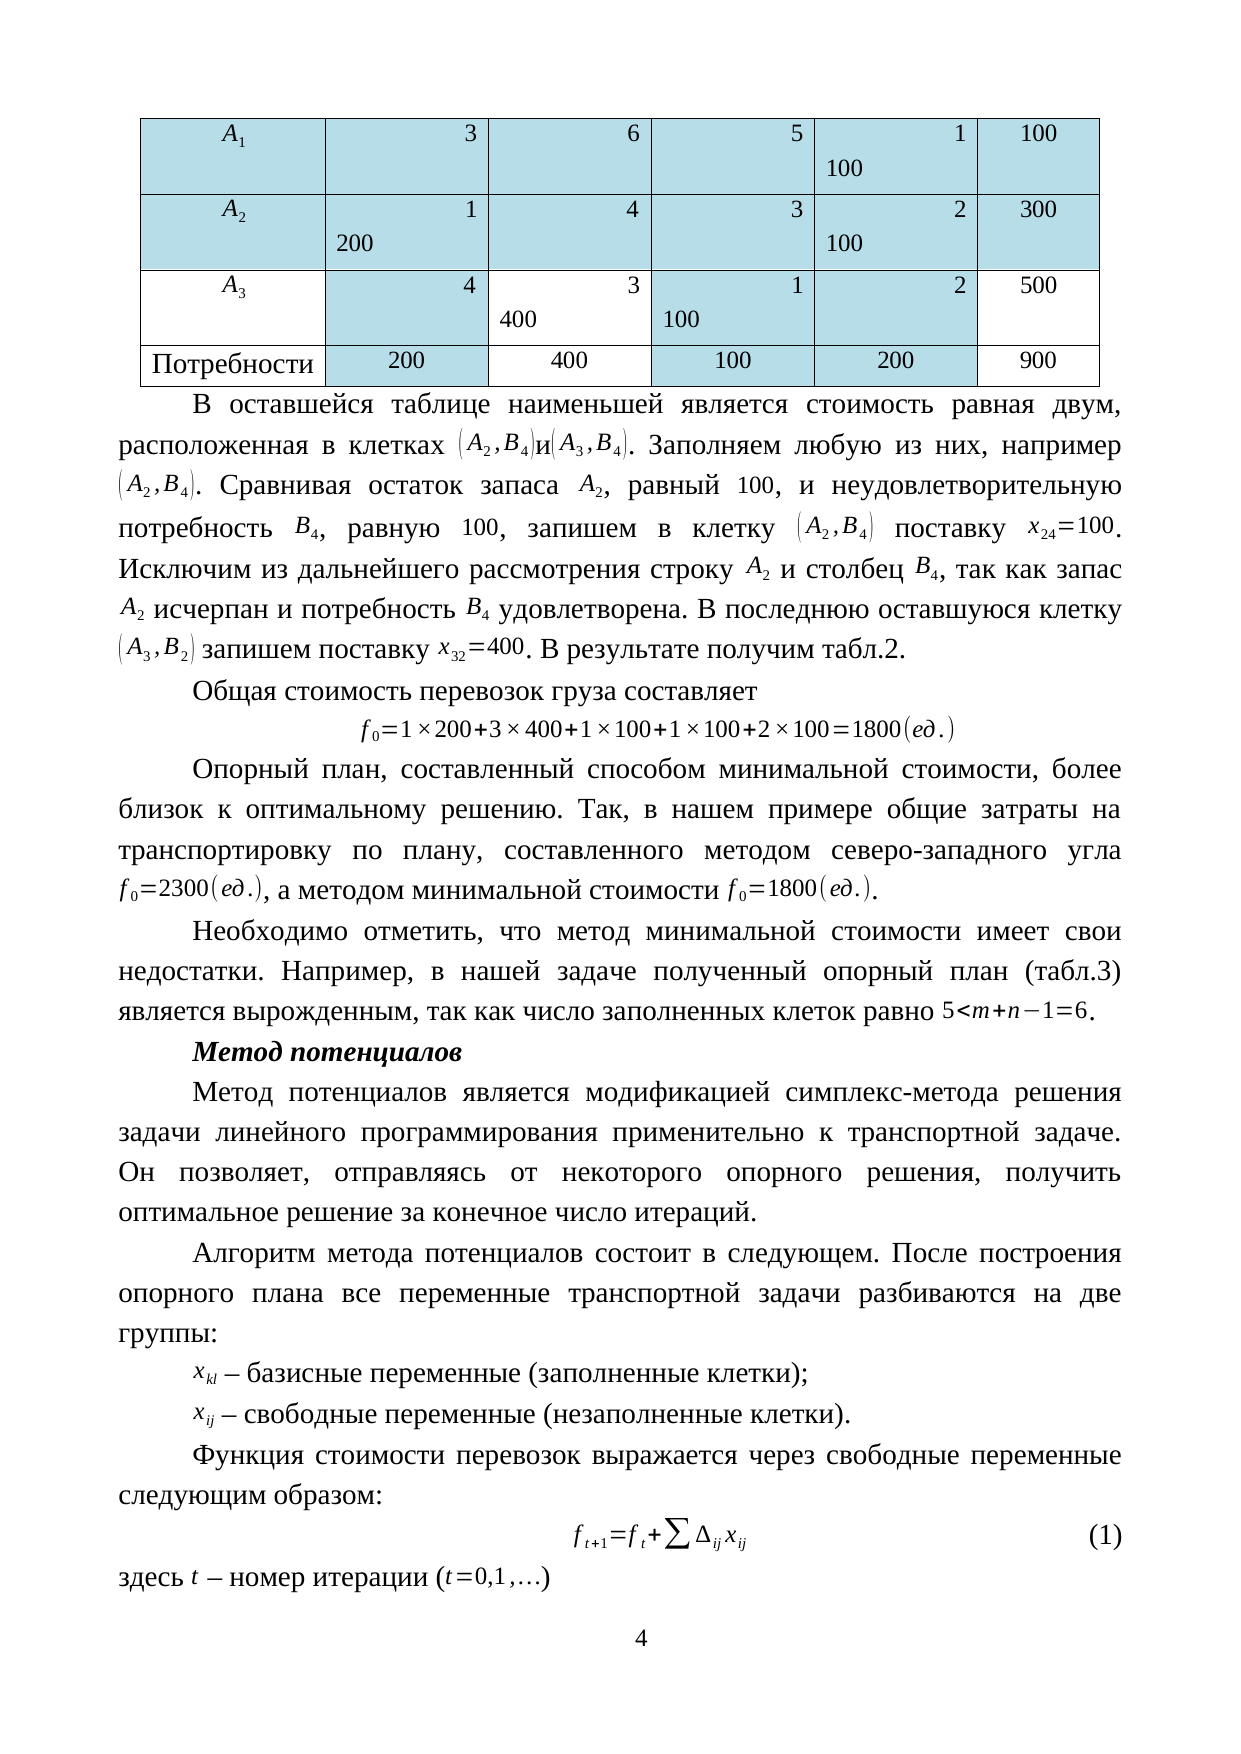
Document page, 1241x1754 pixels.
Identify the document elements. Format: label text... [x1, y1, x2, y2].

table_cell [652, 346, 814, 386]
table_cell [978, 119, 1099, 194]
table_cell [815, 119, 977, 194]
text Метод потенциалов [118, 1034, 1122, 1067]
table_cell [489, 195, 651, 269]
text Необходимо отметить, что метод минимальной стоимости имеет свои недостатки. Например, в нашей задаче полученный опорный план (табл.3) является вырожденным, так как число заполненных клеток равно . [118, 913, 1122, 1027]
text Общая стоимость перевозок груза составляет [118, 673, 1122, 707]
table_cell [815, 271, 977, 345]
table_cell [141, 271, 325, 345]
table_cell [326, 271, 488, 345]
table_cell [326, 346, 488, 386]
table_cell [815, 195, 977, 269]
text здесь – номер итерации () [118, 1559, 1122, 1593]
text Алгоритм метода потенциалов состоит в следующем. После построения опорного плана все переменные транспортной задачи разбиваются на две группы: [118, 1235, 1122, 1349]
table_cell [978, 271, 1099, 345]
text Опорный план, составленный способом минимальной стоимости, более близок к оптимальному решению. Так, в нашем примере общие затраты на транспортировку по плану, составленного методом северо-западного угла , а методом минимальной стоимости . [118, 751, 1122, 906]
text – свободные переменные (незаполненные клетки). [118, 1396, 1122, 1430]
table_cell [489, 346, 651, 386]
table_cell [489, 271, 651, 345]
table_cell [978, 195, 1099, 269]
table_cell [652, 195, 814, 269]
table_cell [978, 346, 1099, 386]
text Метод потенциалов является модификацией симплекс-метода решения задачи линейного программирования применительно к транспортной задаче. Он позволяет, отправляясь от некоторого опорного решения, получить оптимальное решение за конечное число итераций. [118, 1074, 1122, 1228]
text В оставшейся таблице наименьшей является стоимость равная двум, расположенная в клетках и. Заполняем любую из них, например . Сравнивая остаток запаса , равный , и неудовлетворительную потребность , равную , запишем в клетку поставку . Исключим из дальнейшего рассмотрения строку и столбец , так как запас исчерпан и потребность удовлетворена. В последнюю оставшуюся клетку запишем поставку . В результате получим табл.2. [118, 387, 1122, 667]
text (1) [118, 1517, 1122, 1553]
table_cell [489, 119, 651, 194]
text Функция стоимости перевозок выражается через свободные переменные следующим образом: [118, 1437, 1122, 1511]
table_cell [326, 195, 488, 269]
table_cell [652, 119, 814, 194]
text – базисные переменные (заполненные клетки); [118, 1355, 1122, 1389]
table_cell Потребности [141, 346, 325, 386]
table_cell [815, 346, 977, 386]
table_cell [141, 119, 325, 194]
table_cell [326, 119, 488, 194]
table_cell [652, 271, 814, 345]
table_cell [141, 195, 325, 269]
